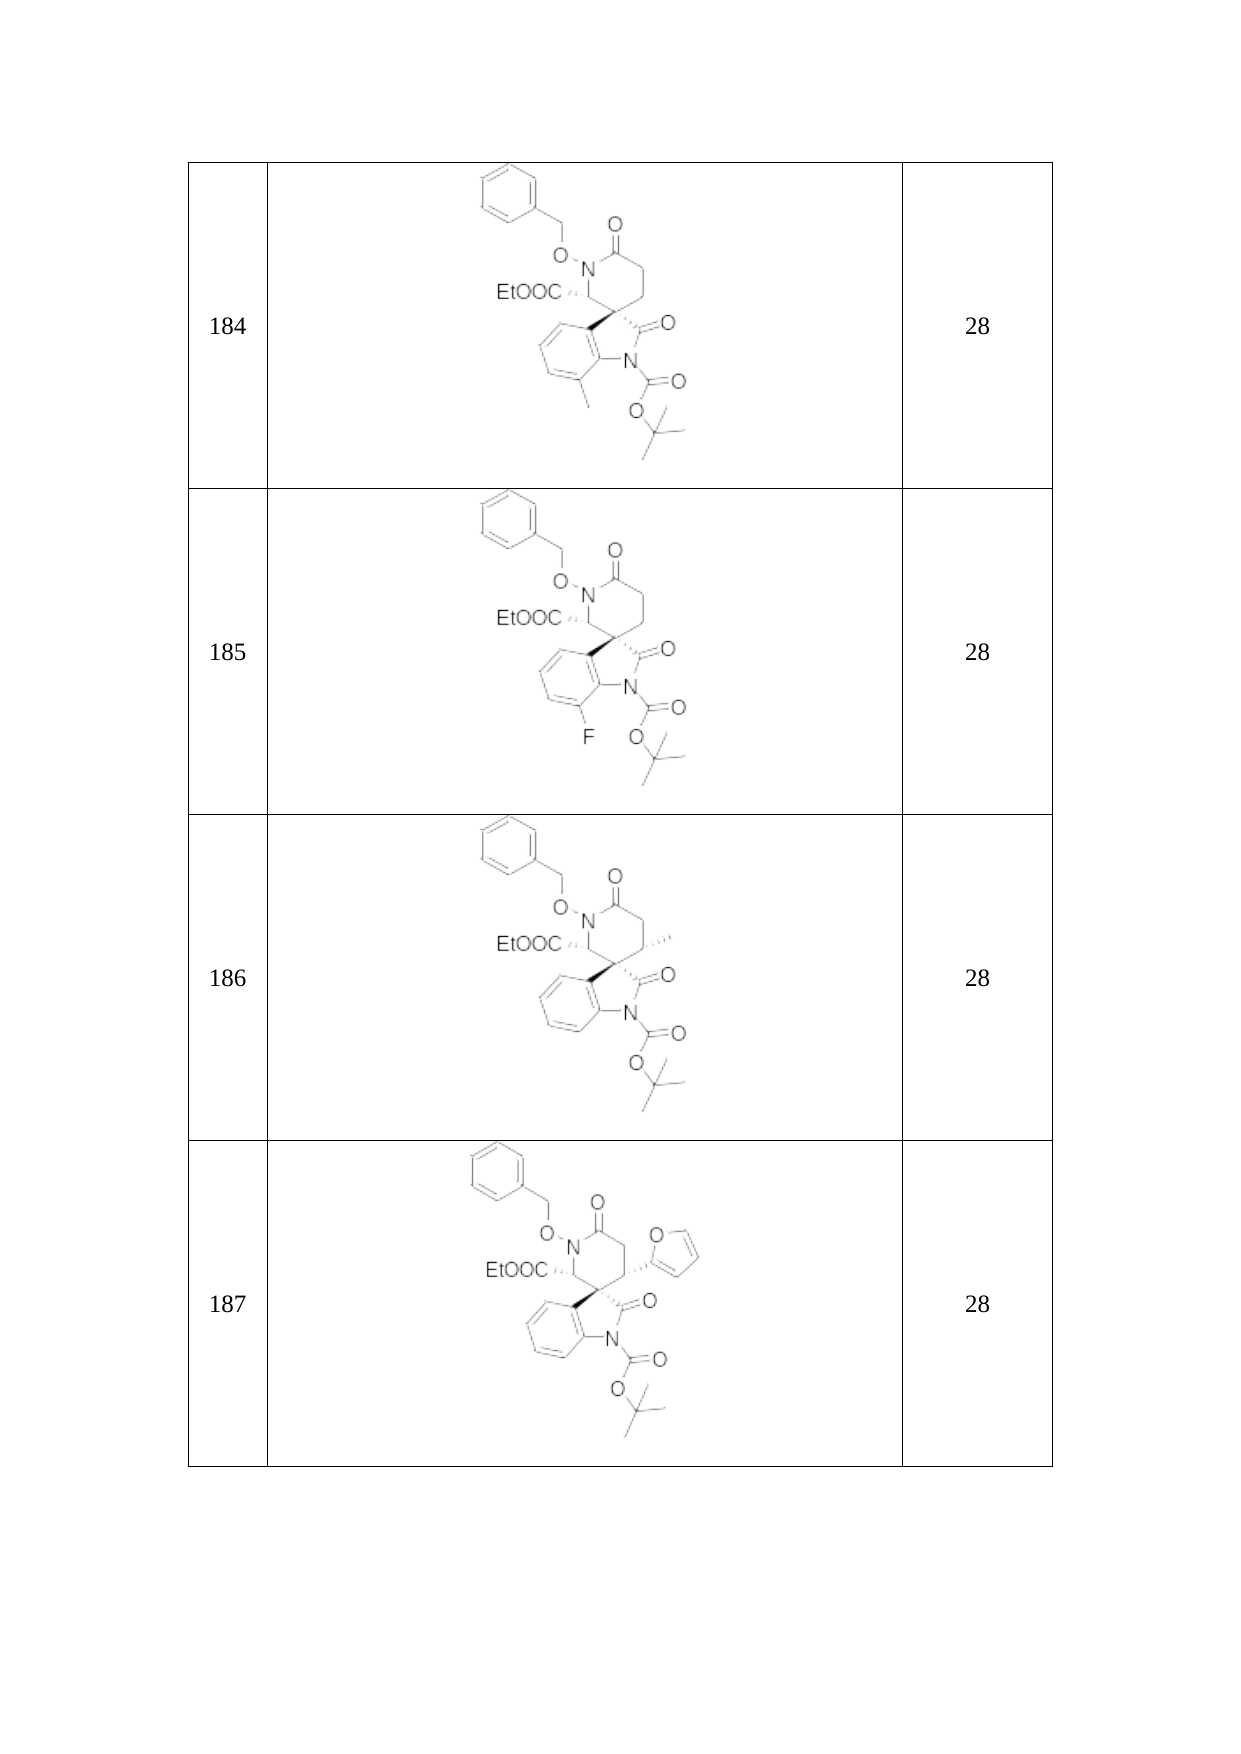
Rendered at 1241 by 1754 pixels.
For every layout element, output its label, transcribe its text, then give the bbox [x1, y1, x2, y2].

table_cell 28 [903, 1141, 1052, 1466]
table_cell [268, 815, 902, 1140]
table_cell 186 [189, 815, 267, 1140]
table_cell 28 [903, 815, 1052, 1140]
table_cell 187 [189, 1141, 267, 1466]
table_cell [268, 1141, 902, 1466]
table_cell [268, 163, 902, 488]
table_cell 185 [189, 489, 267, 814]
table_cell 28 [903, 163, 1052, 488]
table_cell 184 [189, 163, 267, 488]
table_cell [268, 489, 902, 814]
table_cell 28 [903, 489, 1052, 814]
